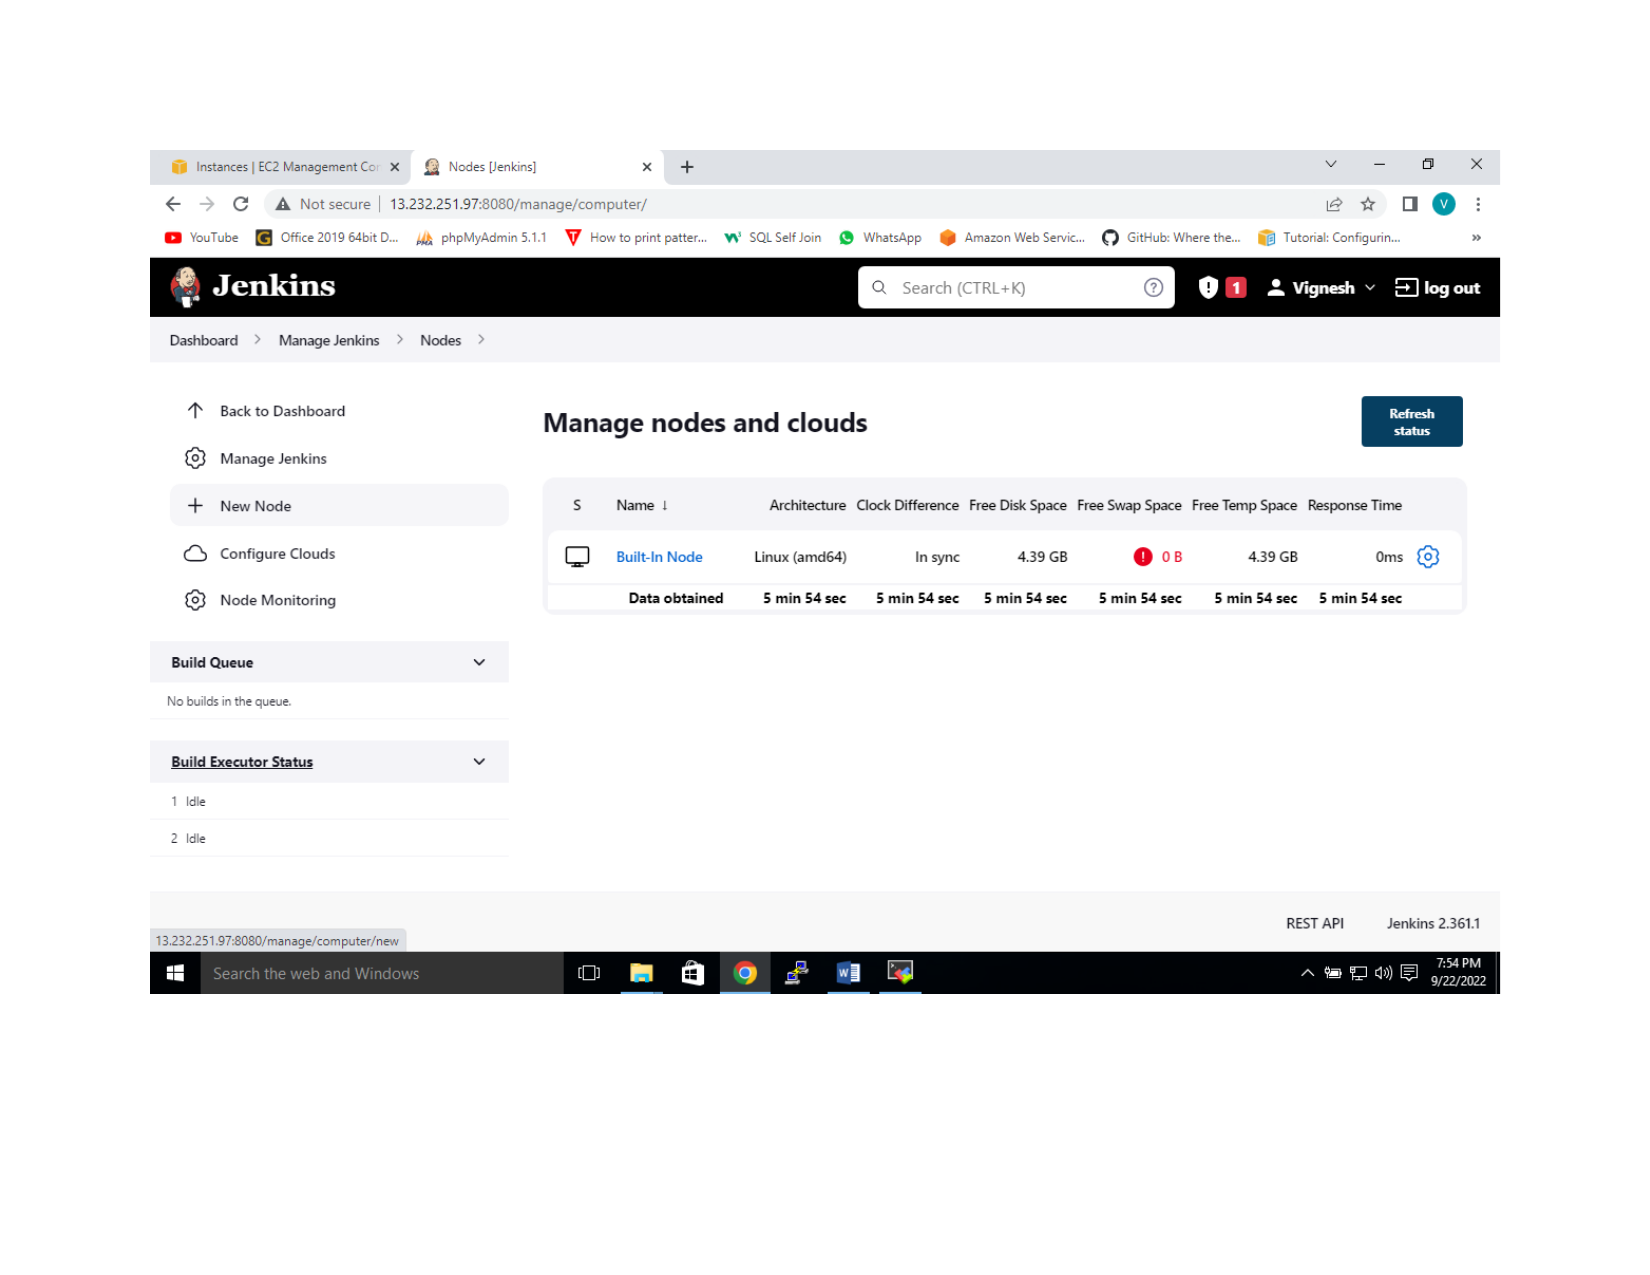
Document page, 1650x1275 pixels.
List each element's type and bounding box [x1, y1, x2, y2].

picture [150, 150, 1500, 994]
